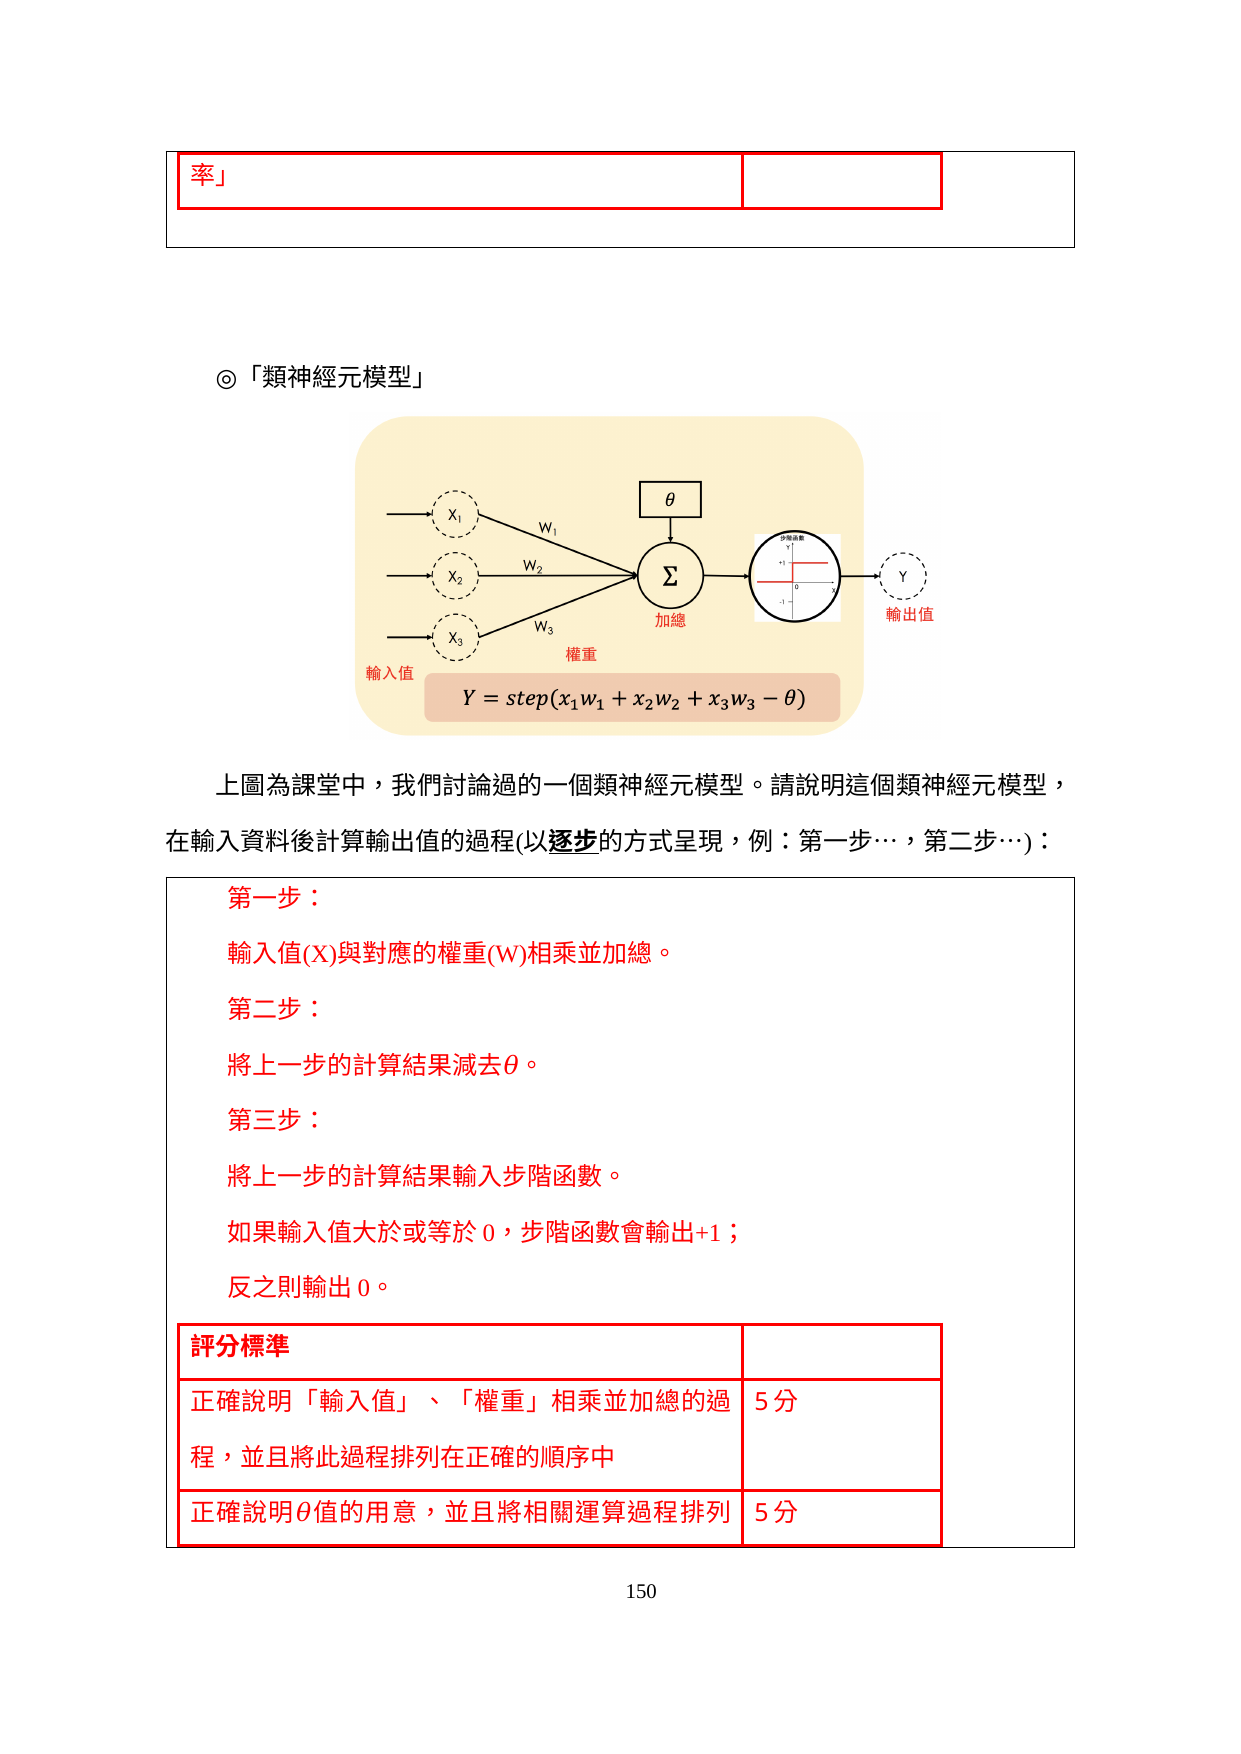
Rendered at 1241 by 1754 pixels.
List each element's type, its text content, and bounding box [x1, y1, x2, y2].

text ◎「類神經元模型」 [165, 357, 1075, 395]
text 上圖為課堂中，我們討論過的一個類神經元模型。請說明這個類神經元模型，在輸入資料後計算輸出值的過程(以逐步的方式呈現，例：第一步…，第二步…)： [165, 765, 1075, 858]
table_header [167, 878, 1074, 1547]
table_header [167, 152, 1074, 247]
picture [349, 412, 941, 740]
